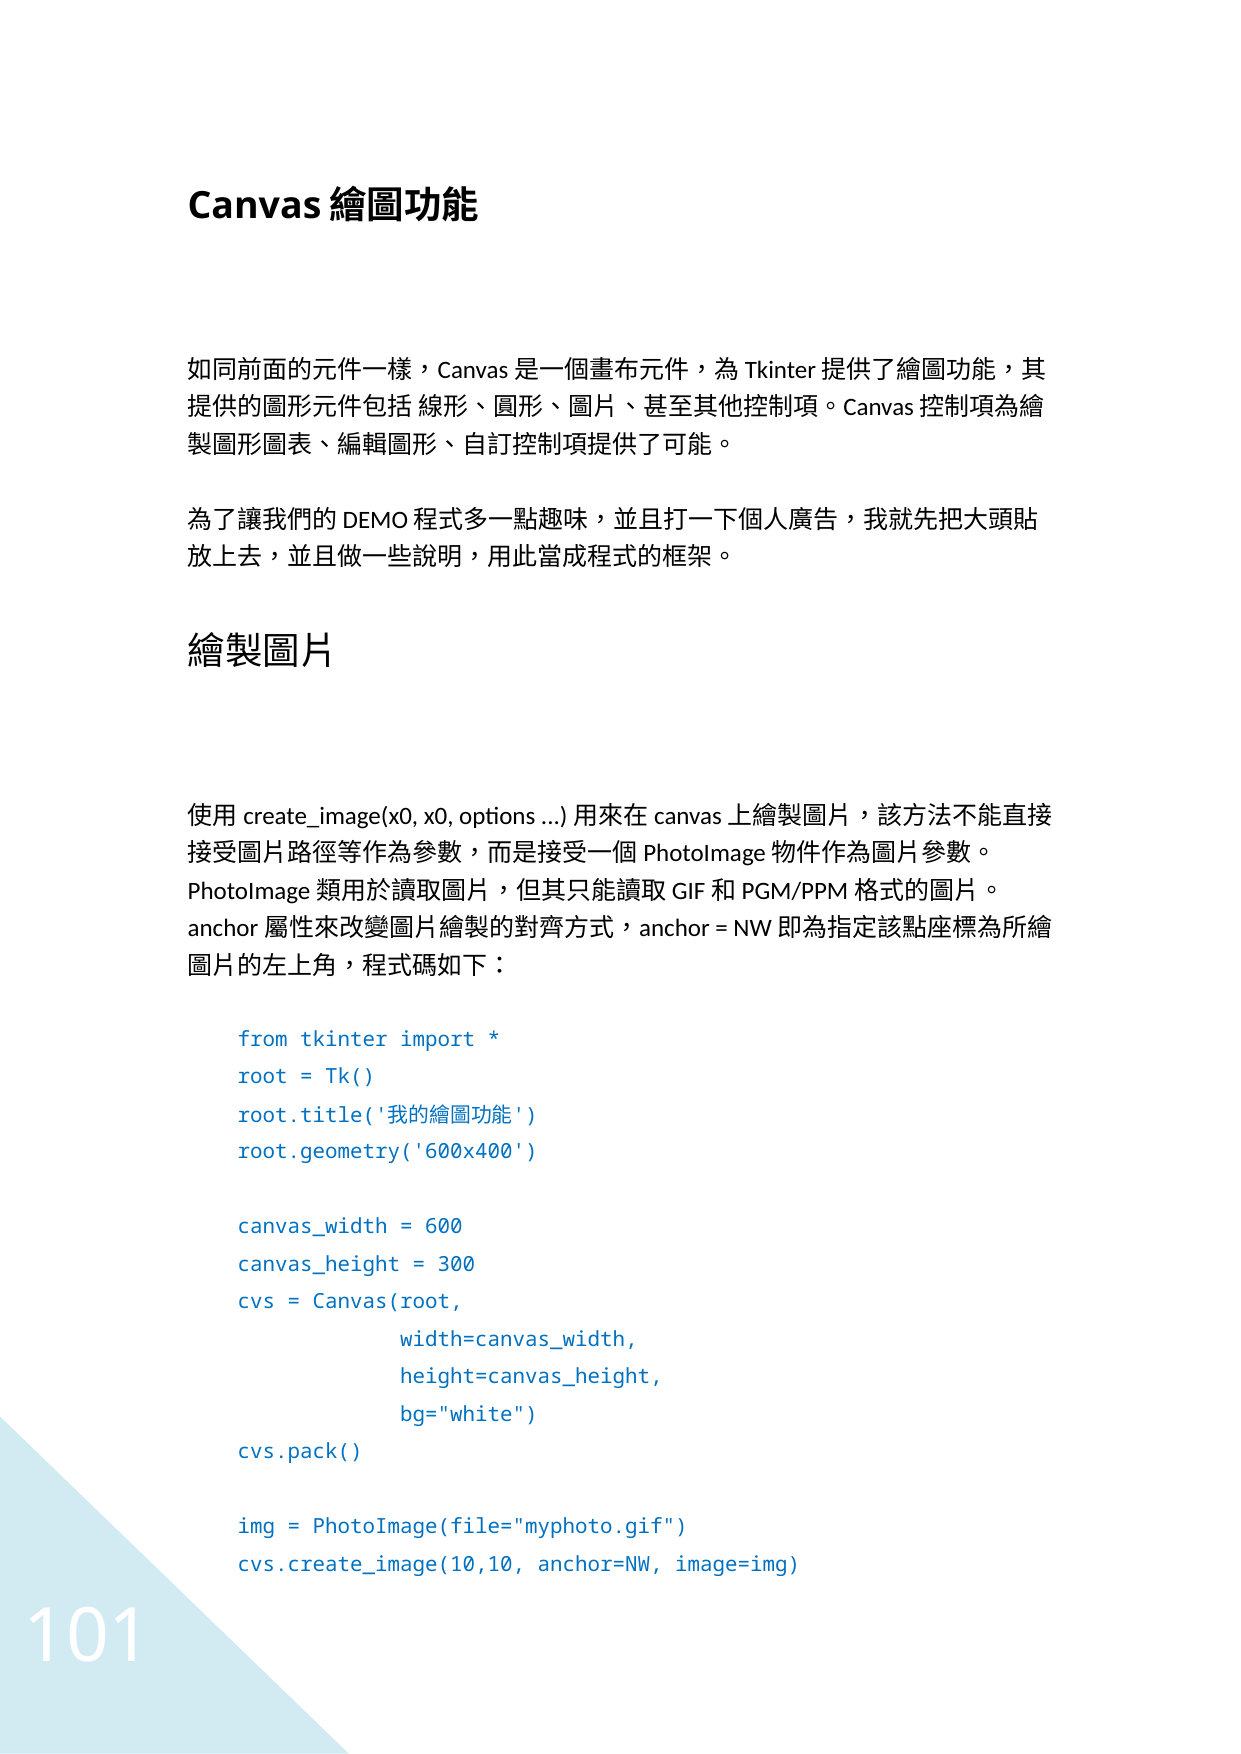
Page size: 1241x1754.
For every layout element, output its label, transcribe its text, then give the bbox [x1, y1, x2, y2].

list height=canvas_height, [237, 1357, 1053, 1394]
list from tkinter import * [237, 1019, 1053, 1057]
list root = Tk() [237, 1057, 1053, 1094]
list cvs.create_image(10,10, anchor=NW, image=img) [237, 1544, 1053, 1582]
list canvas_height = 300 [237, 1244, 1053, 1282]
subtitle 繪製圖片 [187, 611, 1053, 686]
list canvas_width = 600 [237, 1207, 1053, 1244]
list root.geometry('600x400') [237, 1132, 1053, 1169]
list img = PhotoImage(file="myphoto.gif") [237, 1507, 1053, 1544]
subtitle Canvas繪圖功能 [187, 164, 1053, 239]
list width=canvas_width, [237, 1319, 1053, 1357]
list cvs.pack() [237, 1432, 1053, 1469]
list bg="white") [237, 1394, 1053, 1432]
text 使用 create_image(x0, x0, options ...) 用來在 canvas 上繪製圖片，該方法不能直接接受圖片路徑等作為參數，而是接受一個 PhotoImage 物件作為圖片參數。PhotoImage 類用於讀取圖片，但其只能讀取 GIF 和 PGM/PPM 格式的圖片。anchor 屬性來改變圖片繪製的對齊方式，anchor = NW 即為指定該點座標為所繪圖片的左上角，程式碼如下： [187, 794, 1053, 982]
text 如同前面的元件一樣，Canvas 是一個畫布元件，為 Tkinter 提供了繪圖功能，其提供的圖形元件包括 線形、圓形、圖片、甚至其他控制項。Canvas 控制項為繪製圖形圖表、編輯圖形、自訂控制項提供了可能。 [187, 348, 1053, 461]
text 為了讓我們的DEMO程式多一點趣味，並且打一下個人廣告，我就先把大頭貼放上去，並且做一些說明，用此當成程式的框架。 [187, 498, 1053, 573]
list cvs = Canvas(root, [237, 1282, 1053, 1319]
list root.title('我的繪圖功能') [237, 1094, 1053, 1132]
